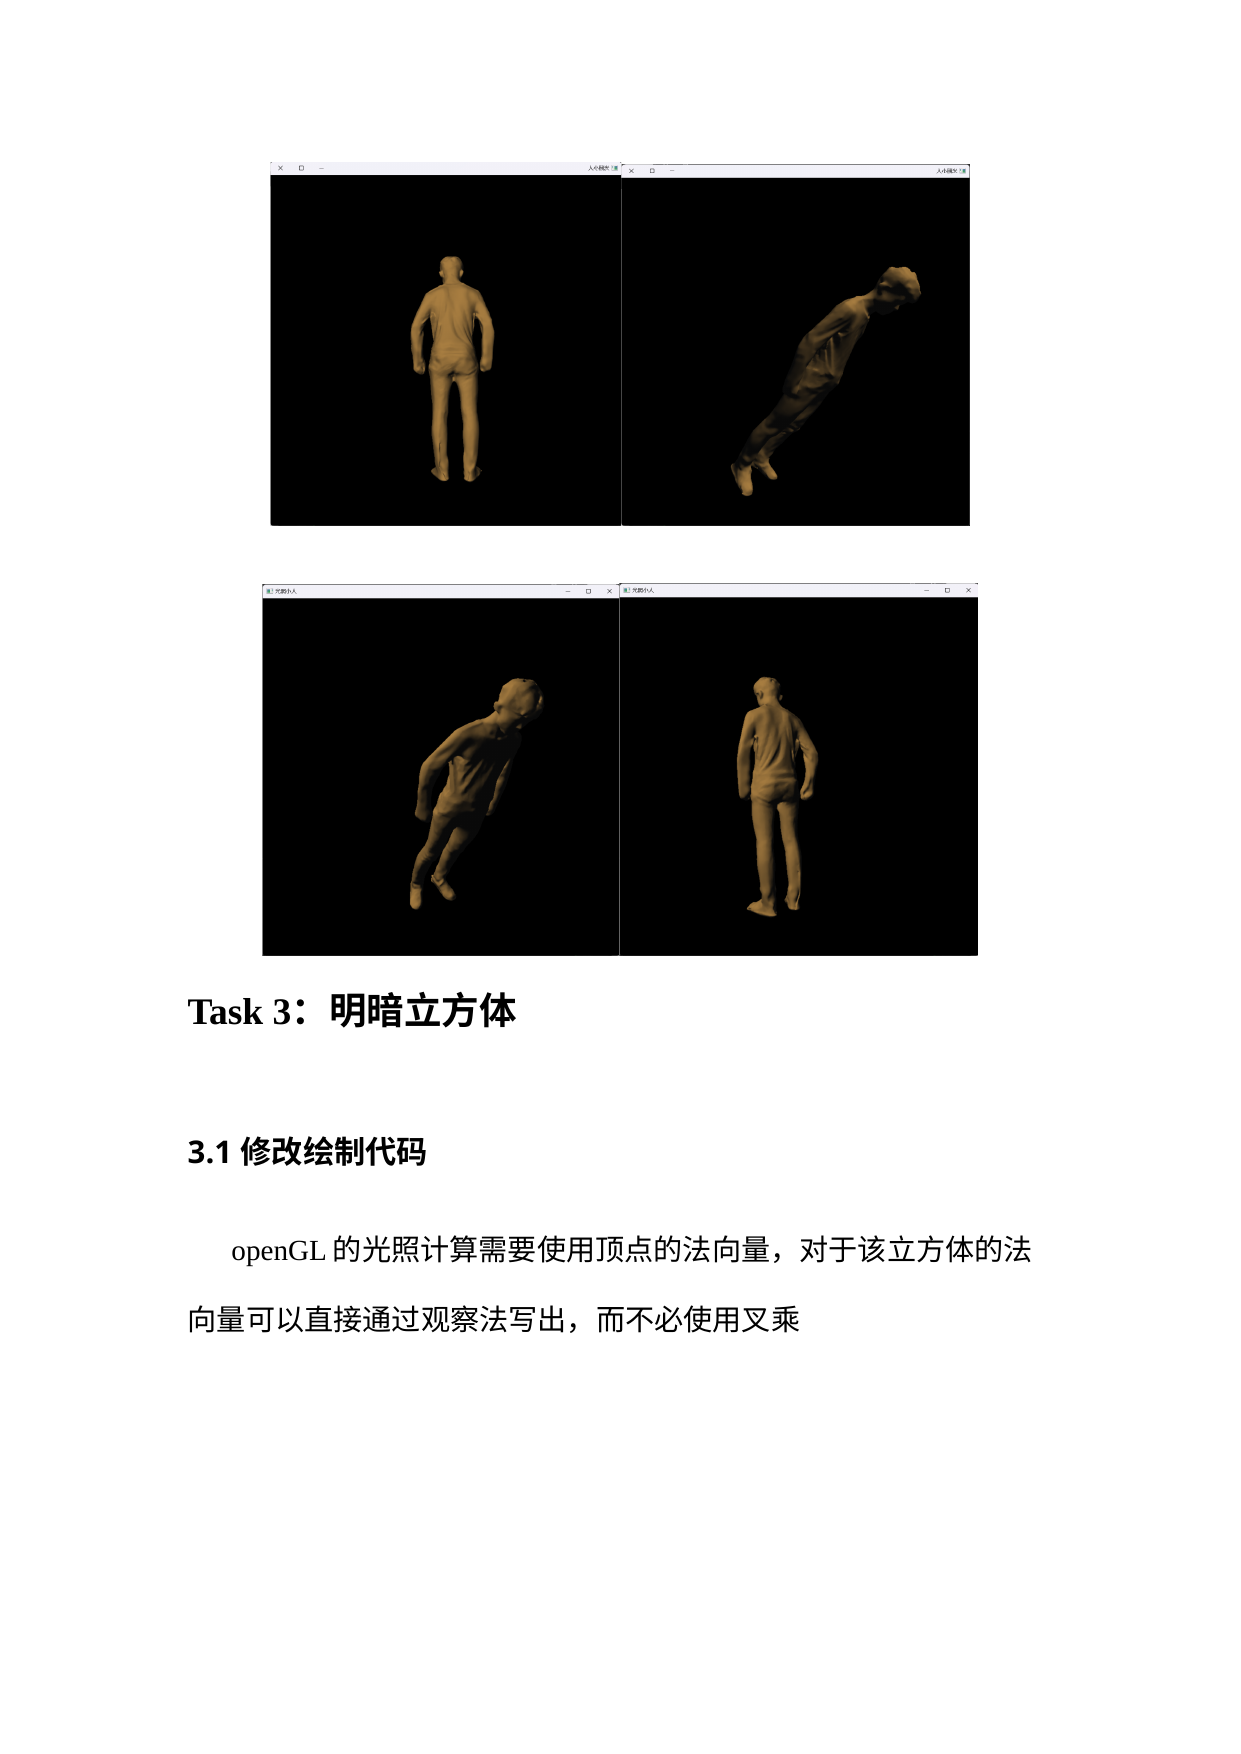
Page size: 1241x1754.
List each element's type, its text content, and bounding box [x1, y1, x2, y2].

text openGL的光照计算需要使用顶点的法向量，对于该立方体的法向量可以直接通过观察法写出，而不必使用叉乘 [187, 1215, 1053, 1350]
picture [270, 162, 970, 526]
subtitle Task 3：明暗立方体 [187, 976, 1053, 1041]
picture [262, 583, 978, 956]
subtitle 3.1 修改绘制代码 [187, 1117, 1053, 1182]
